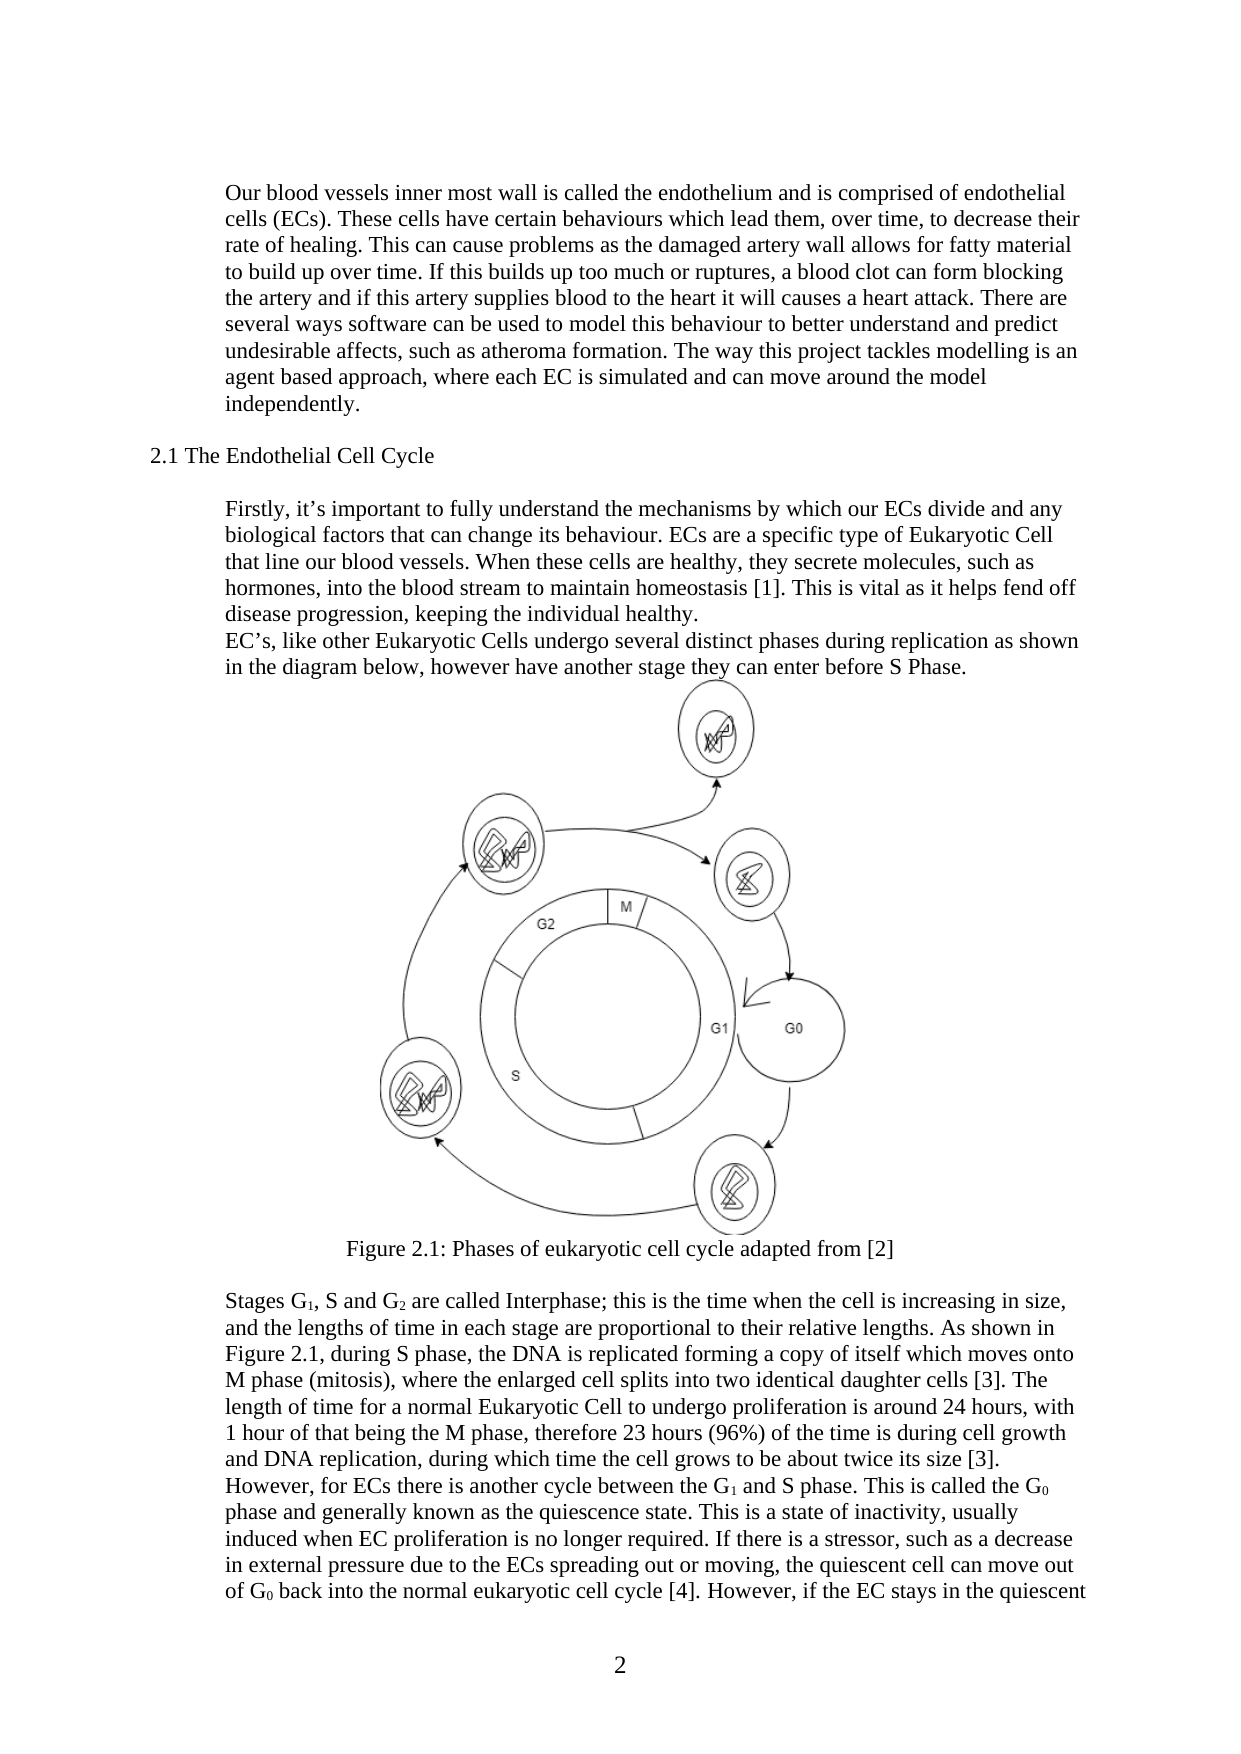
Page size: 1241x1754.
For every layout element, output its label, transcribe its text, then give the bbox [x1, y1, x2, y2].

text Stages G1, S and G2 are called Interphase; this is the time when the cell is increasing in size, and the lengths of time in each stage are proportional to their relative lengths. As shown in Figure 2.1, during S phase, the DNA is replicated forming a copy of itself which moves onto M phase (mitosis), where the enlarged cell splits into two identical daughter cells [3]. The length of time for a normal Eukaryotic Cell to undergo proliferation is around 24 hours, with 1 hour of that being the M phase, therefore 23 hours (96%) of the time is during cell growth and DNA replication, during which time the cell grows to be about twice its size [3]. [225, 1287, 1090, 1472]
text 2.1 The Endothelial Cell Cycle [150, 442, 1090, 469]
text Our blood vessels inner most wall is called the endothelium and is comprised of endothelial cells (ECs). These cells have certain behaviours which lead them, over time, to decrease their rate of healing. This can cause problems as the damaged artery wall allows for fatty material to build up over time. If this builds up too much or ruptures, a blood clot can form blocking the artery and if this artery supplies blood to the heart it will causes a heart attack. There are several ways software can be used to model this behaviour to better understand and predict undesirable affects, such as atheroma formation. The way this project tackles modelling is an agent based approach, where each EC is simulated and can move around the model independently. [225, 179, 1090, 416]
text Figure 2.1: Phases of eukaryotic cell cycle adapted from [2] [150, 1235, 1090, 1261]
picture [379, 679, 861, 1235]
text Firstly, it’s important to fully understand the mechanisms by which our ECs divide and any biological factors that can change its behaviour. ECs are a specific type of Eukaryotic Cell that line our blood vessels. When these cells are healthy, they secrete molecules, such as hormones, into the blood stream to maintain homeostasis [1]. This is vital as it helps fend off disease progression, keeping the individual healthy. [225, 495, 1090, 627]
text EC’s, like other Eukaryotic Cells undergo several distinct phases during replication as shown in the diagram below, however have another stage they can enter before S Phase. [225, 627, 1090, 679]
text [225, 1472, 1090, 1604]
